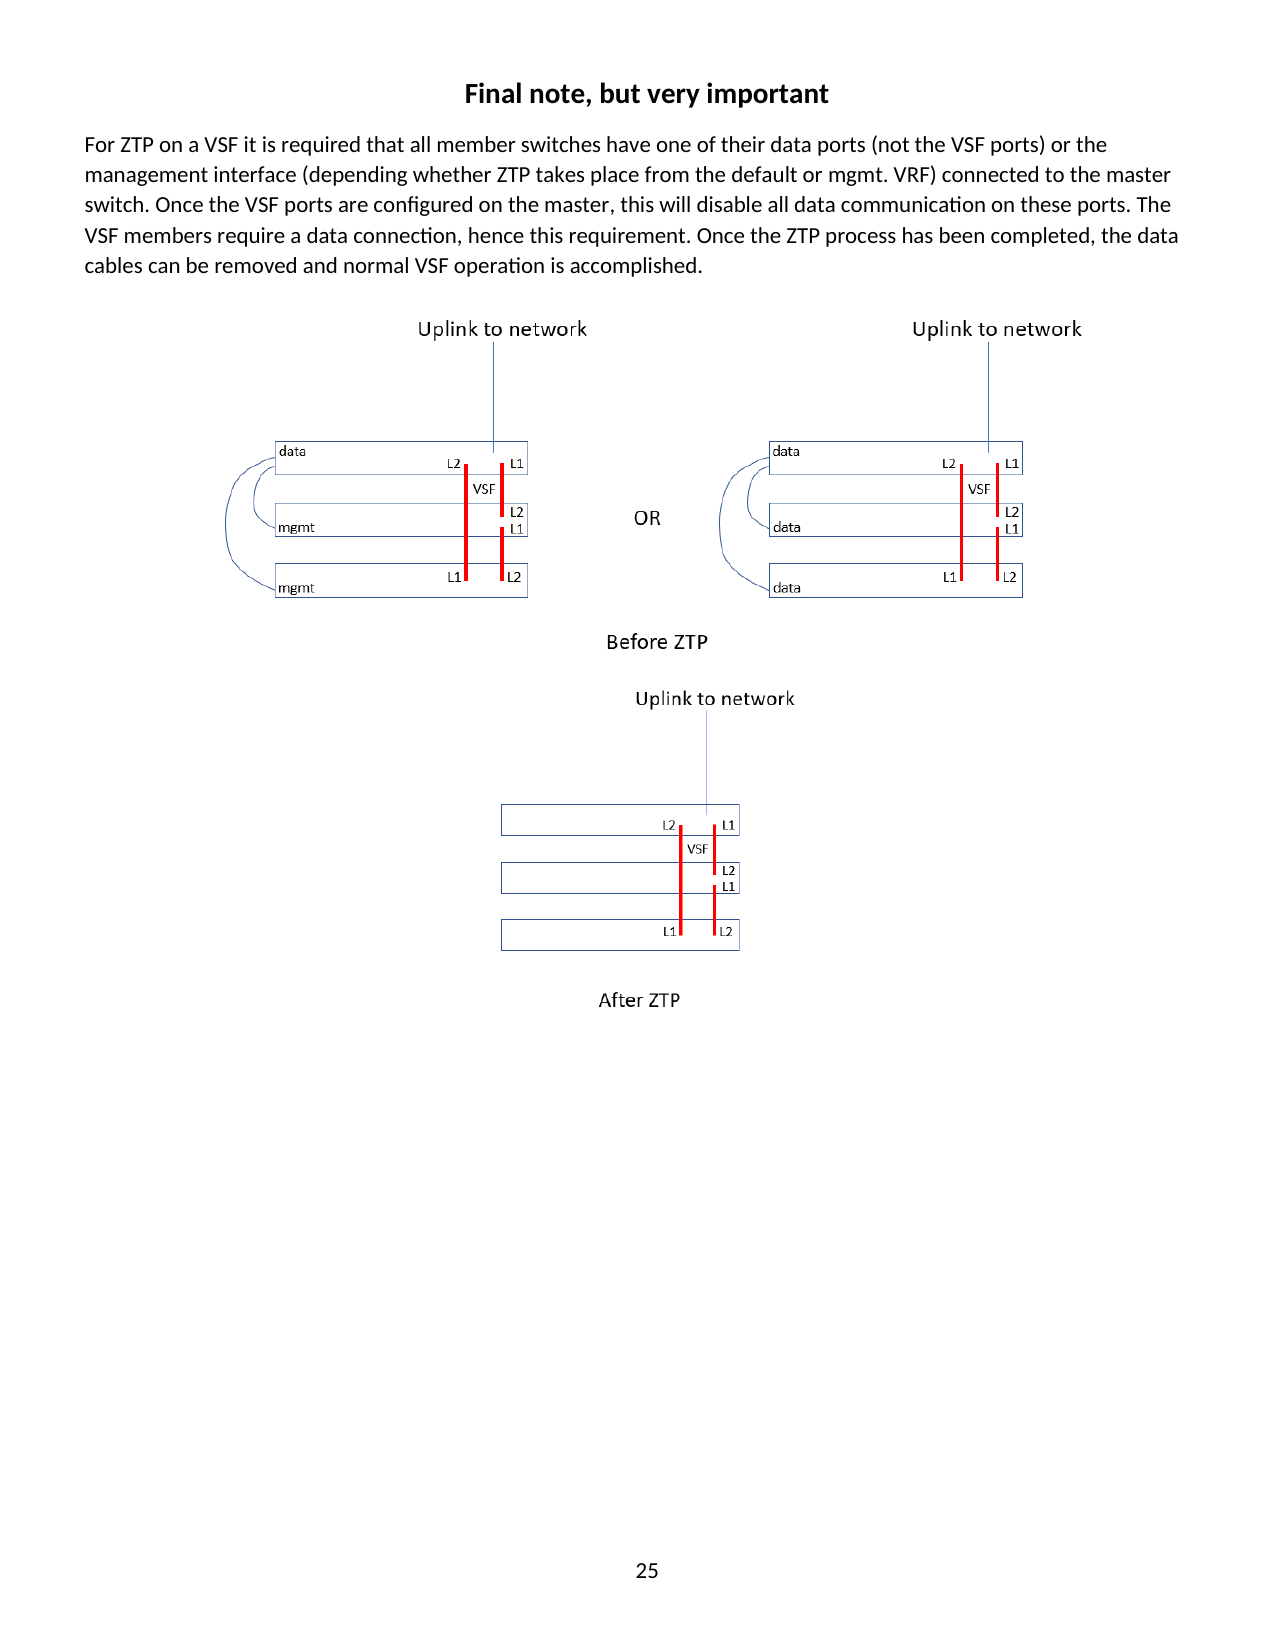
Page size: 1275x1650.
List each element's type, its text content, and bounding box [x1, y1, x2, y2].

text Final note, but very important [84, 75, 1209, 111]
picture [488, 677, 806, 1022]
picture [203, 297, 1090, 659]
text For ZTP on a VSF it is required that all member switches have one of their data ports (not the VSF ports) or the management interface (depending whether ZTP takes place from the default or mgmt. VRF) connected to the master switch. Once the VSF ports are configured on the master, this will disable all data communication on these ports. The VSF members require a data connection, hence this requirement. Once the ZTP process has been completed, the data cables can be removed and normal VSF operation is accomplished. [84, 130, 1209, 279]
